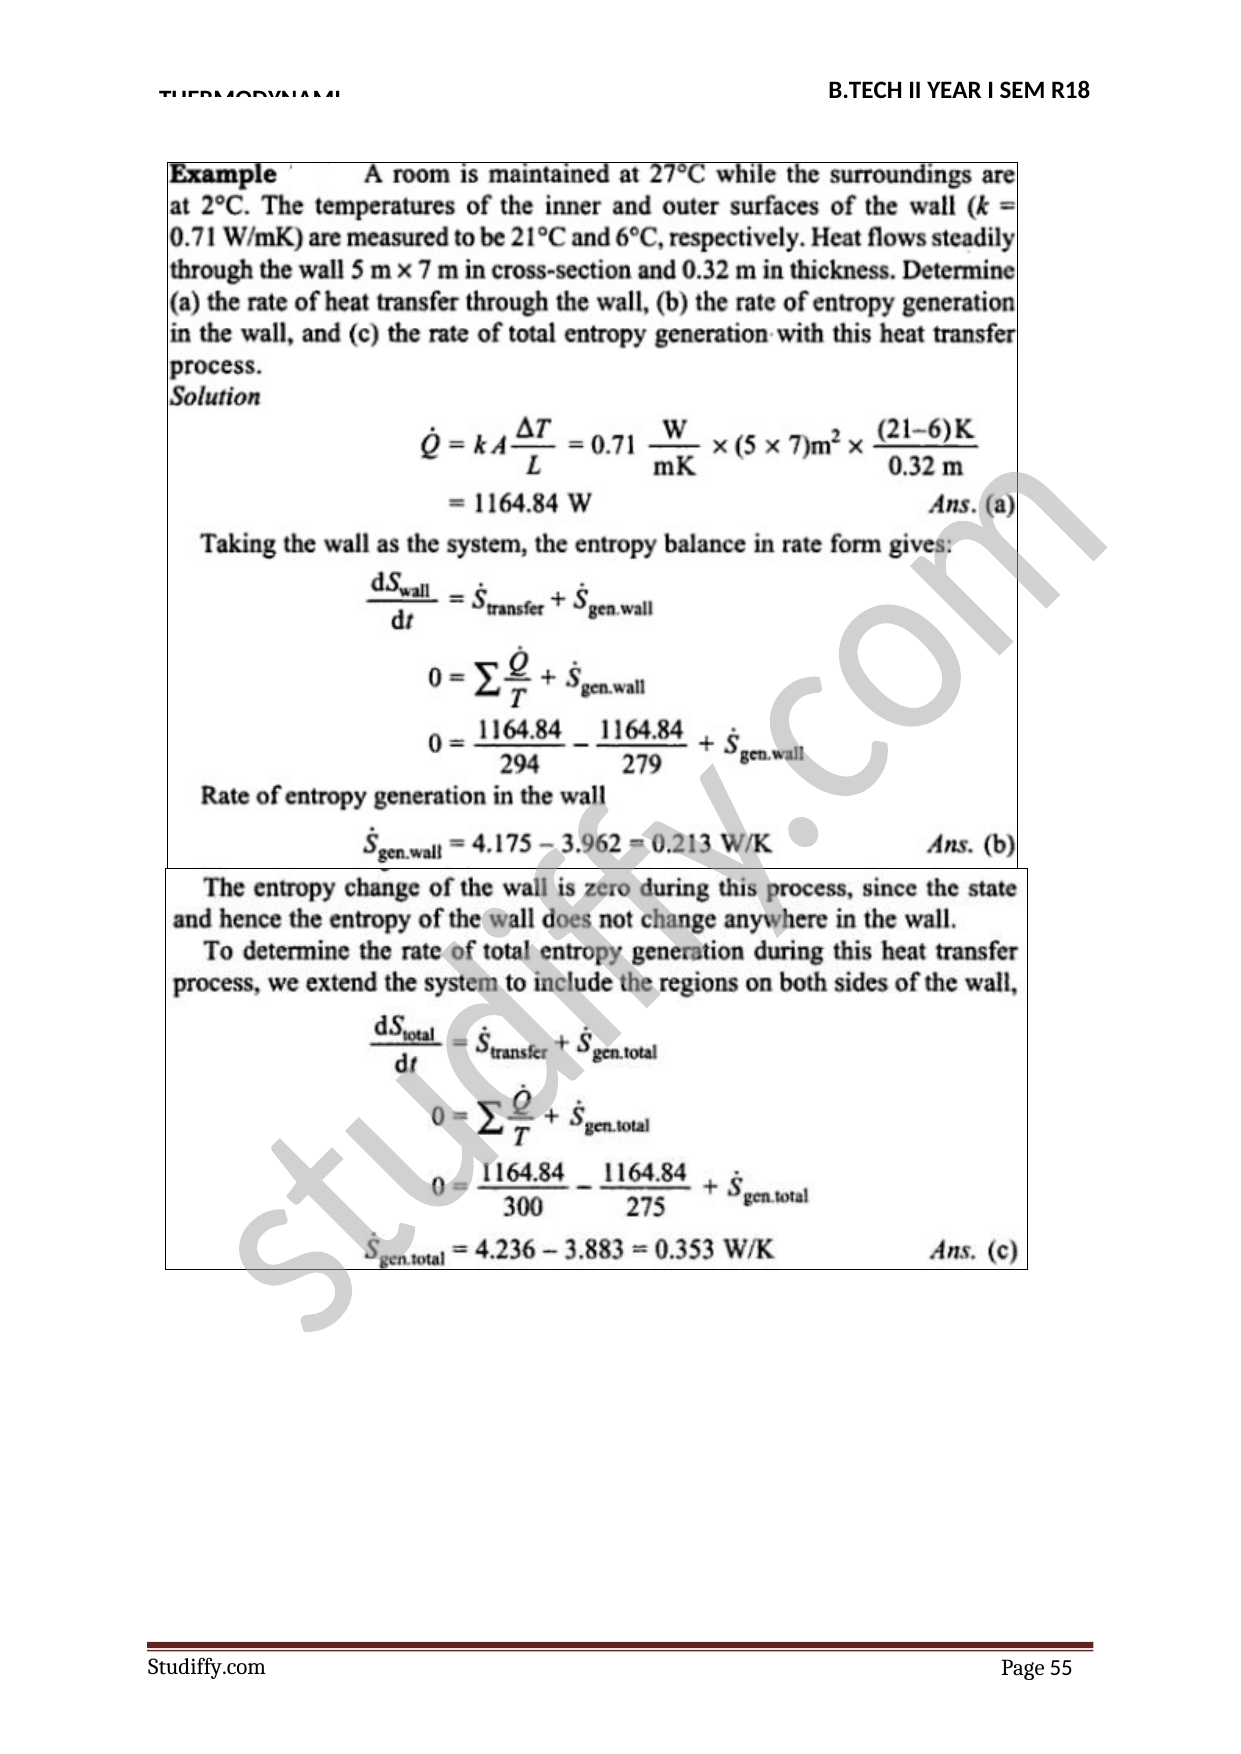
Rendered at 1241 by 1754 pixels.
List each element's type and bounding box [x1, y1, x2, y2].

picture [168, 163, 1017, 868]
picture [166, 869, 1027, 1269]
picture [993, 493, 1017, 550]
picture [554, 869, 604, 906]
